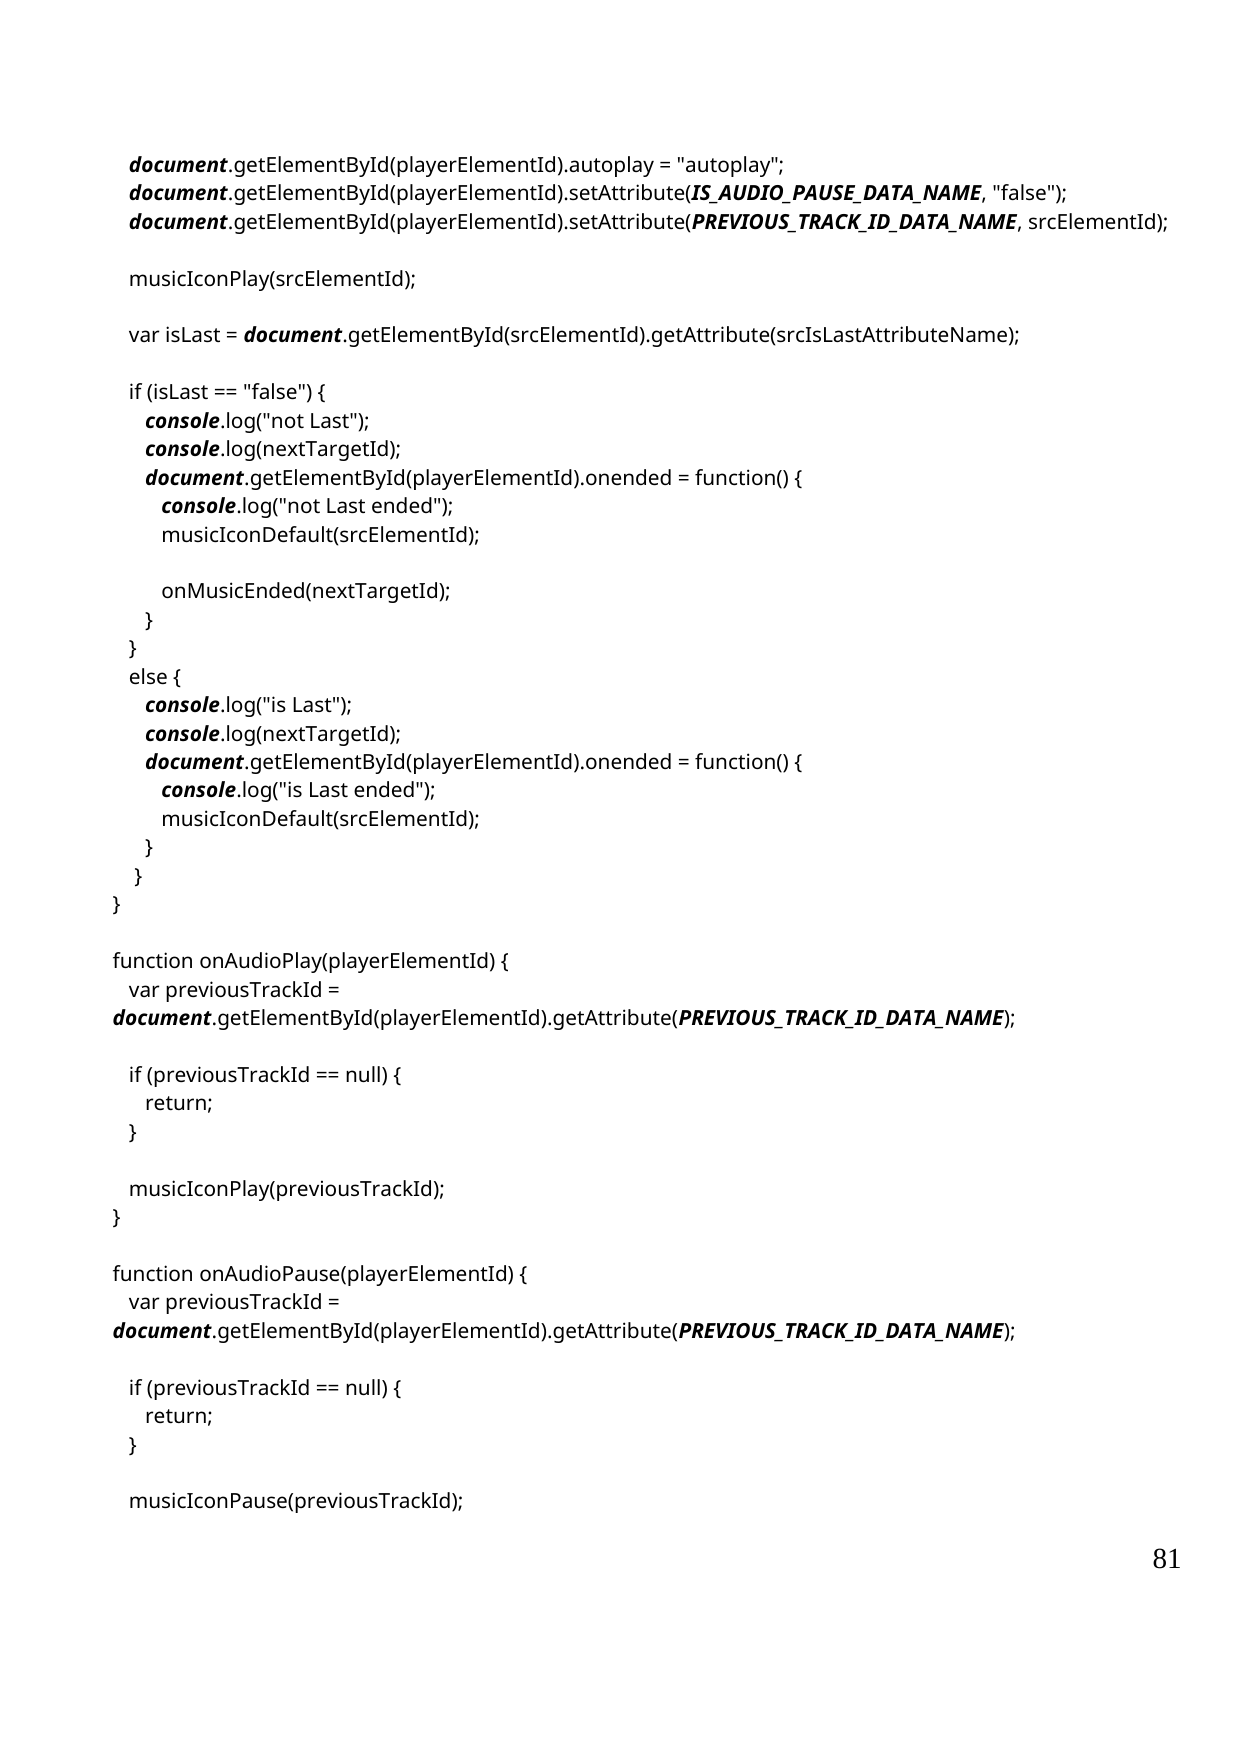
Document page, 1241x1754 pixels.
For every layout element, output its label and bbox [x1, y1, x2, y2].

text [112, 150, 1181, 1515]
